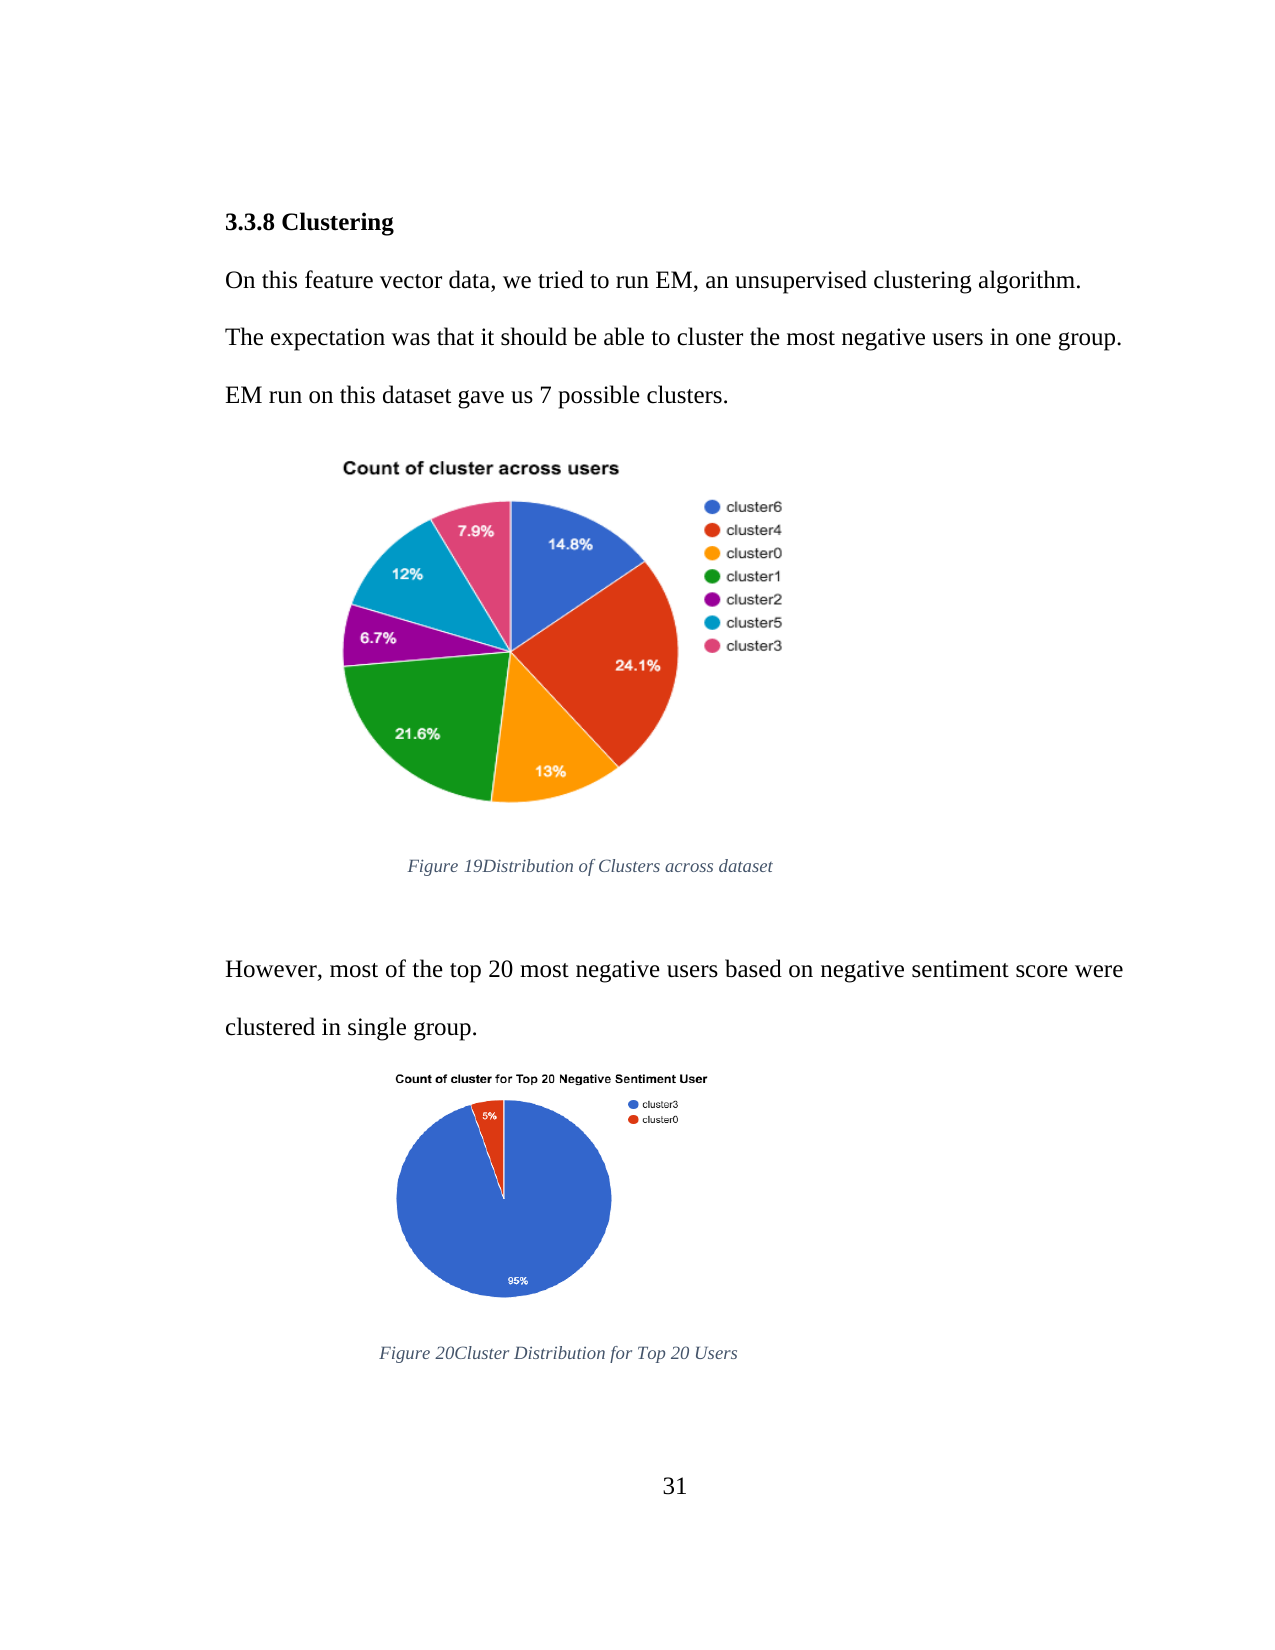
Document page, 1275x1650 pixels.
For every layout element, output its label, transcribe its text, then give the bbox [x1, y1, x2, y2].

text EM run on this dataset gave us 7 possible clusters. [225, 380, 1125, 409]
text On this feature vector data, we tried to run EM, an unsupervised clustering algorithm. [225, 265, 1125, 294]
text However, most of the top 20 most negative users based on negative sentiment score were clustered in single group. [225, 954, 1125, 1041]
text The expectation was that it should be able to cluster the most negative users in one group. [225, 322, 1125, 351]
picture [225, 437, 946, 826]
text 3.3.8 Clustering [225, 207, 1125, 236]
picture [368, 1069, 754, 1314]
